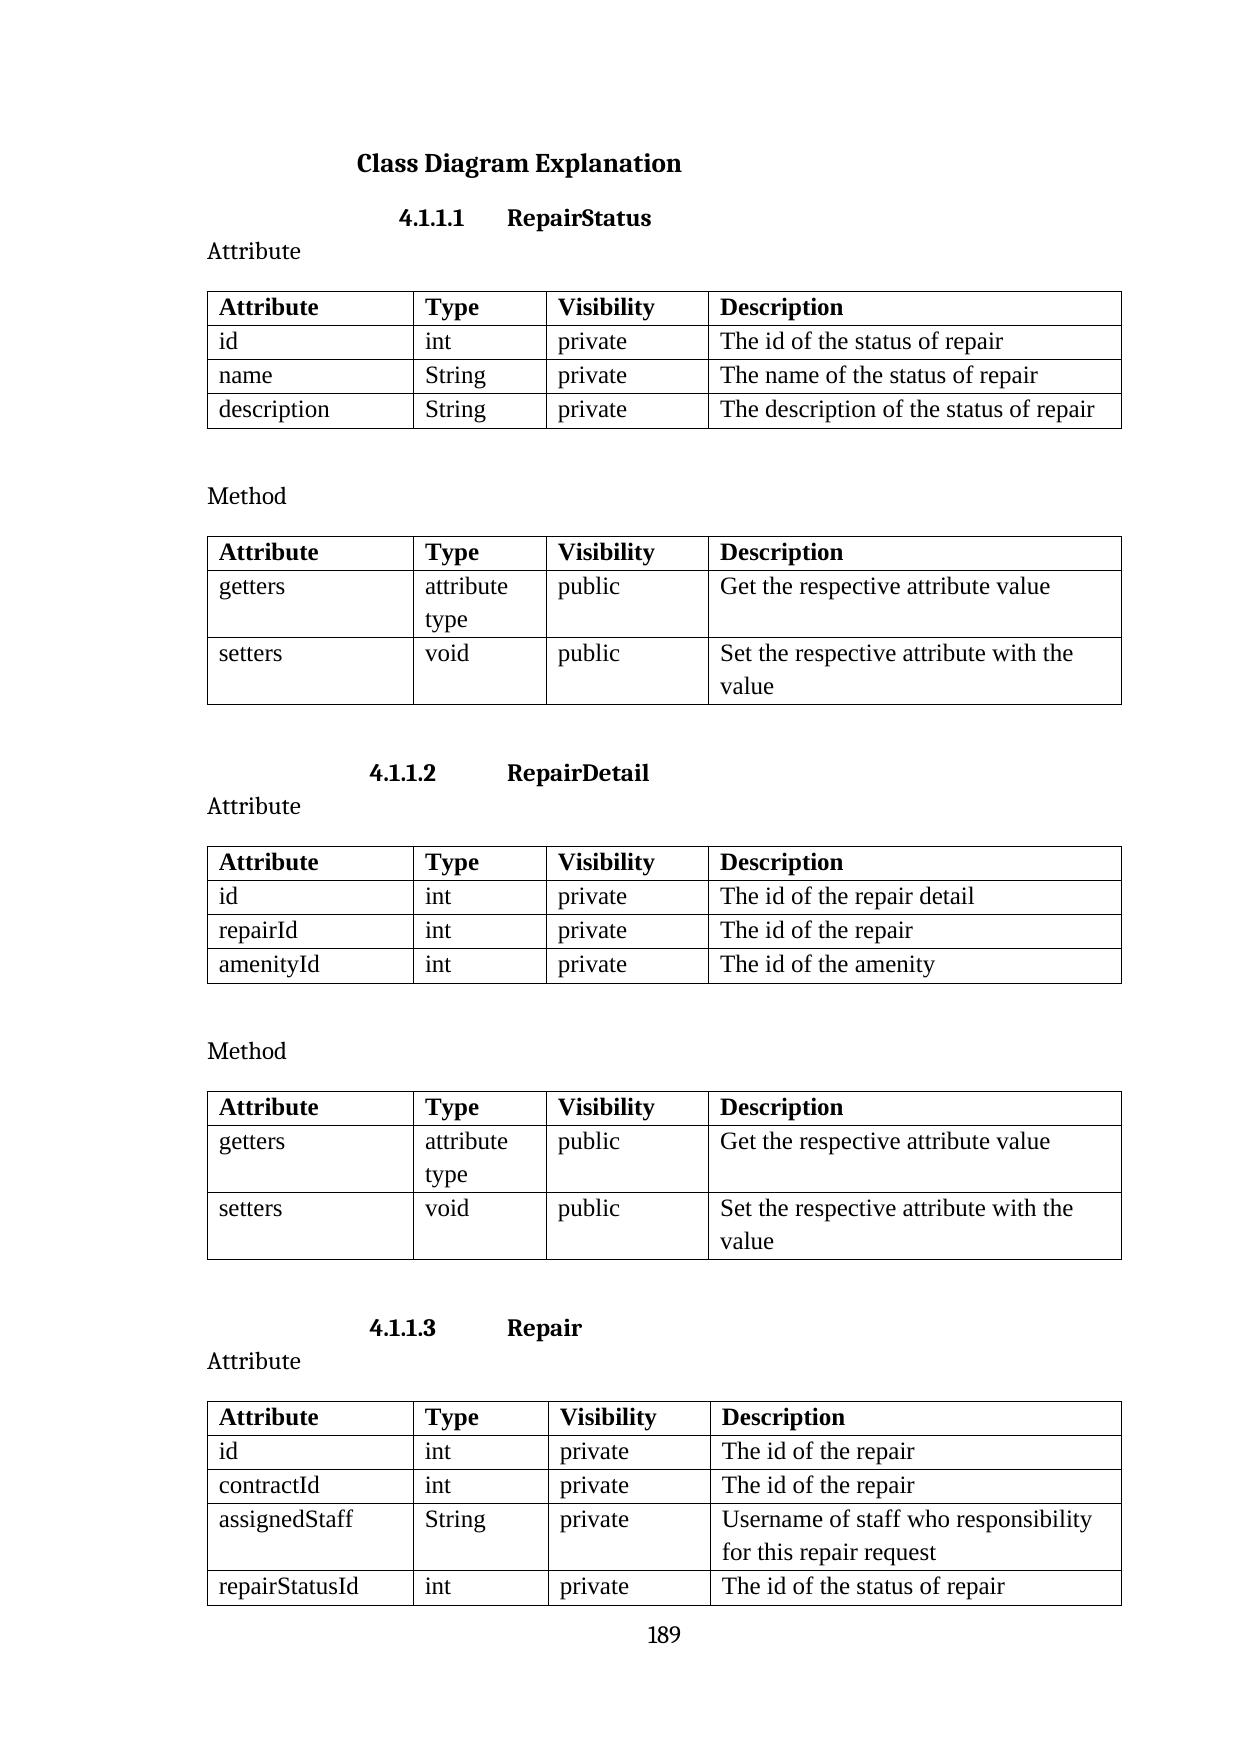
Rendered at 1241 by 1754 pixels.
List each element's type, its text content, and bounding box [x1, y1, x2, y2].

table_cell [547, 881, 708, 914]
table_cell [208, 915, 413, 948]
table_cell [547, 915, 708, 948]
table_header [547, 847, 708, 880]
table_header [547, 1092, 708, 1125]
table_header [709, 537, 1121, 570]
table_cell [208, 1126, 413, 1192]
text Class Diagram Explanation [282, 148, 1122, 179]
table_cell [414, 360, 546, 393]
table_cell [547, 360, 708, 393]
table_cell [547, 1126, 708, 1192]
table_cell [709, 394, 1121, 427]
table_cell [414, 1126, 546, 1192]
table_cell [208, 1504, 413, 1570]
subtitle RepairStatus [399, 204, 1122, 233]
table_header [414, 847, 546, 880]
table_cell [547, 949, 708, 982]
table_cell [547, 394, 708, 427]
text Attribute [207, 792, 1122, 821]
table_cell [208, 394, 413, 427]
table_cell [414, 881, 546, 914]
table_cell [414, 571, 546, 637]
text Attribute [207, 237, 1122, 266]
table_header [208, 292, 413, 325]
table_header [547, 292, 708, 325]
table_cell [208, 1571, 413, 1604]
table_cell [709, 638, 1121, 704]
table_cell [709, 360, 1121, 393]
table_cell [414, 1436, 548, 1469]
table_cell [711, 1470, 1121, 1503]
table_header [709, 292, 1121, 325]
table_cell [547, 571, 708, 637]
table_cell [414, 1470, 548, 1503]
text Method [207, 1037, 1122, 1066]
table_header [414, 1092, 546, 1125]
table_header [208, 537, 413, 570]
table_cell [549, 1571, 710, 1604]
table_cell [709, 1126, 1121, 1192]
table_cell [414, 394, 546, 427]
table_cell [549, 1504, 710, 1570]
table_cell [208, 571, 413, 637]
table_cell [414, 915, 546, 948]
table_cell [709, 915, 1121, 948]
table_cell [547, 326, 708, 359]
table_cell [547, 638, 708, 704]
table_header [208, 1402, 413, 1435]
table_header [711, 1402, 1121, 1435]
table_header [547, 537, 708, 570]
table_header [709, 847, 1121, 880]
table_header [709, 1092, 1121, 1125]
subtitle RepairDetail [369, 759, 1122, 788]
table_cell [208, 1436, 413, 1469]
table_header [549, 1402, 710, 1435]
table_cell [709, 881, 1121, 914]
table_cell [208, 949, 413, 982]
text Method [207, 482, 1122, 511]
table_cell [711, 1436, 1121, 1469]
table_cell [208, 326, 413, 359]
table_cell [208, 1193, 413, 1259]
text Attribute [207, 1347, 1122, 1376]
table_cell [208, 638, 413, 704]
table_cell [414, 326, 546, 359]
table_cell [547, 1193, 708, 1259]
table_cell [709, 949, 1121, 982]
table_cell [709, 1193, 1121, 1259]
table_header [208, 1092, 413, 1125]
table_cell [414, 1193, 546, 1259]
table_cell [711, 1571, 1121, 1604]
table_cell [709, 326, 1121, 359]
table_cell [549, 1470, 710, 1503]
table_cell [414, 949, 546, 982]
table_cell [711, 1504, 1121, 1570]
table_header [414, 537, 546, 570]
subtitle Repair [369, 1314, 1122, 1343]
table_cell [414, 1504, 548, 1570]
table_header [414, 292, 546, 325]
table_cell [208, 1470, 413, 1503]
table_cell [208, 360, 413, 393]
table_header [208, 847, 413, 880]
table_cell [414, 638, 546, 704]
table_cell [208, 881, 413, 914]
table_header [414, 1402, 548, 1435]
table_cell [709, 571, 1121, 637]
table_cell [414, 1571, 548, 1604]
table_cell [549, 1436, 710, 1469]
